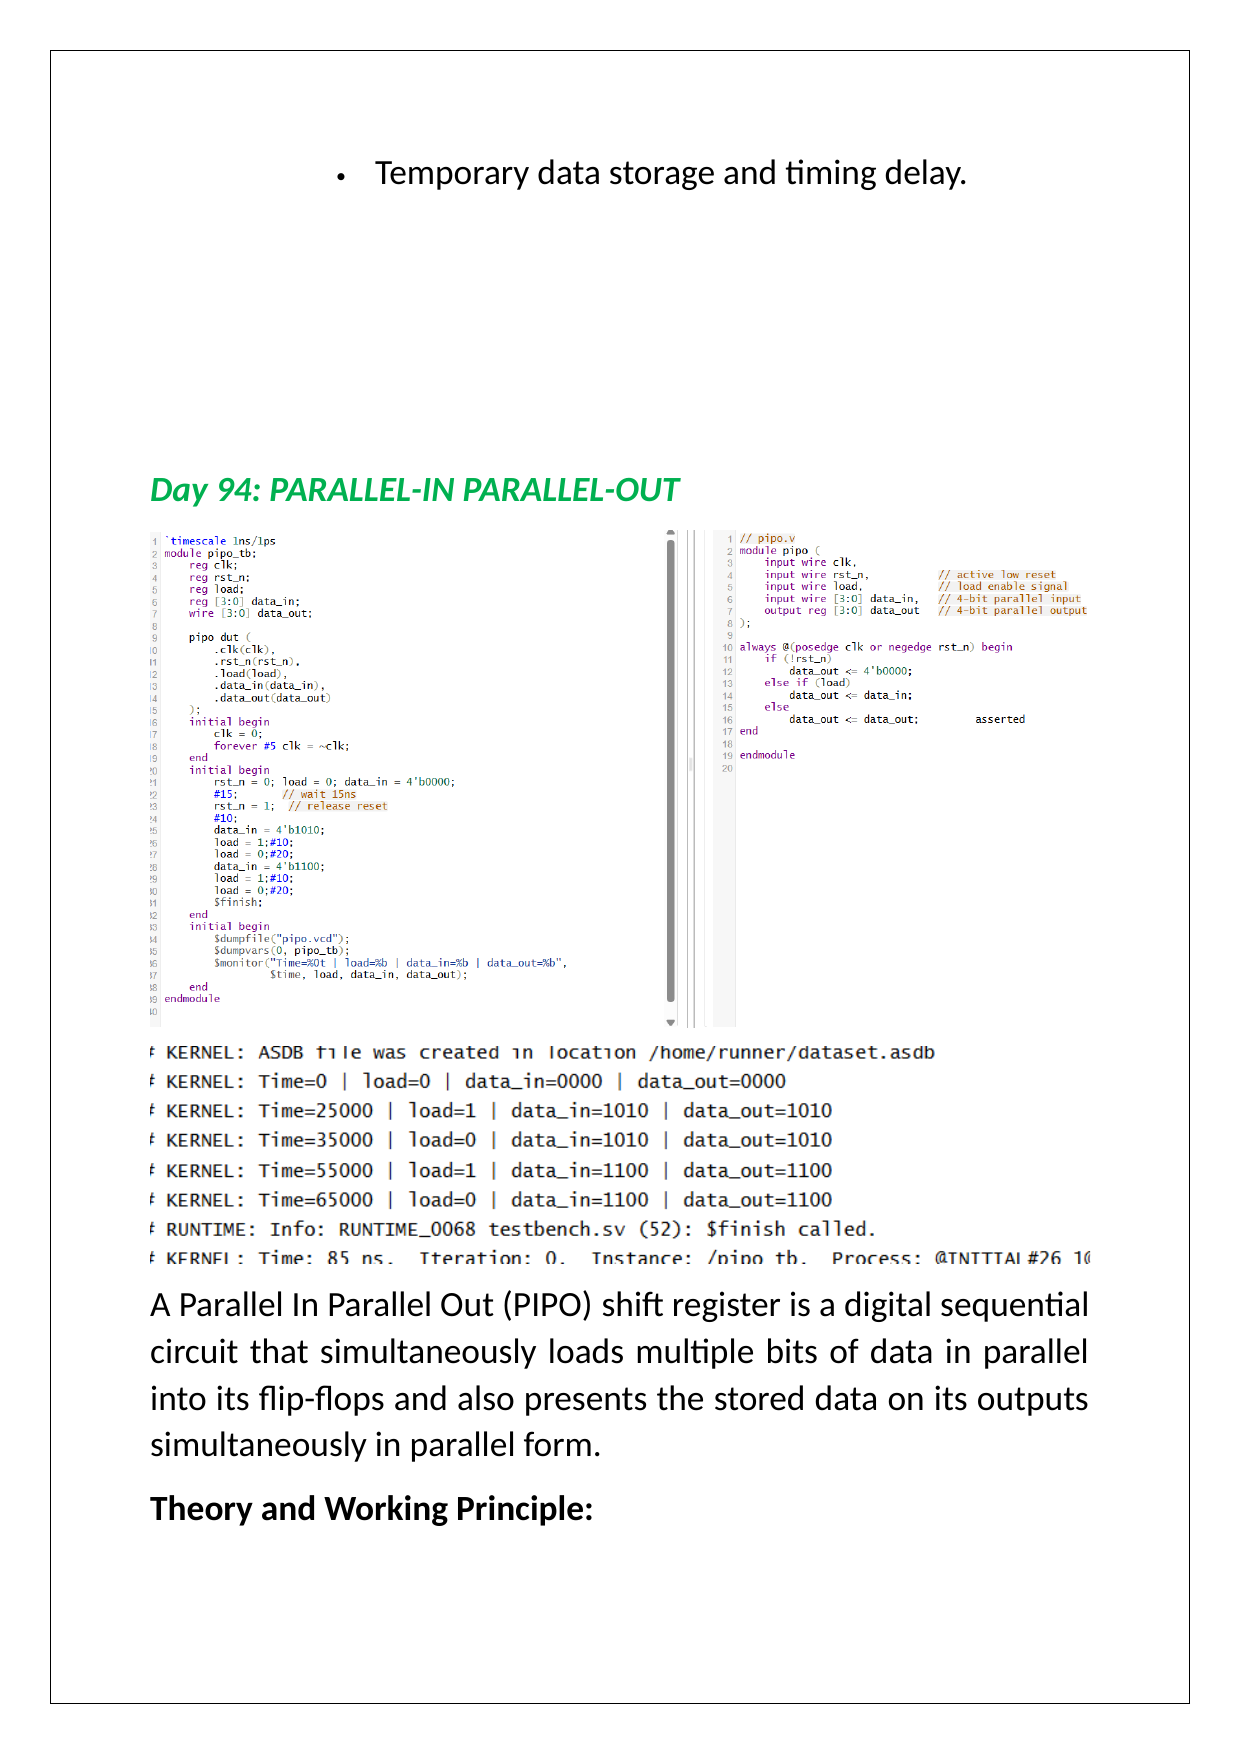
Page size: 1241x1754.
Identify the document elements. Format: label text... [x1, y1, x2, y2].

list Temporary data storage and timing delay. [337, 150, 1090, 193]
text Day 94: PARALLEL-IN PARALLEL-OUT [150, 467, 1090, 510]
text Theory and Working Principle: [150, 1486, 1090, 1529]
picture [150, 530, 1091, 1028]
picture [150, 1046, 1091, 1264]
text A Parallel In Parallel Out (PIPO) shift register is a digital sequential circuit that simultaneously loads multiple bits of data in parallel into its flip-flops and also presents the stored data on its outputs simultaneously in parallel form. [150, 1282, 1090, 1466]
